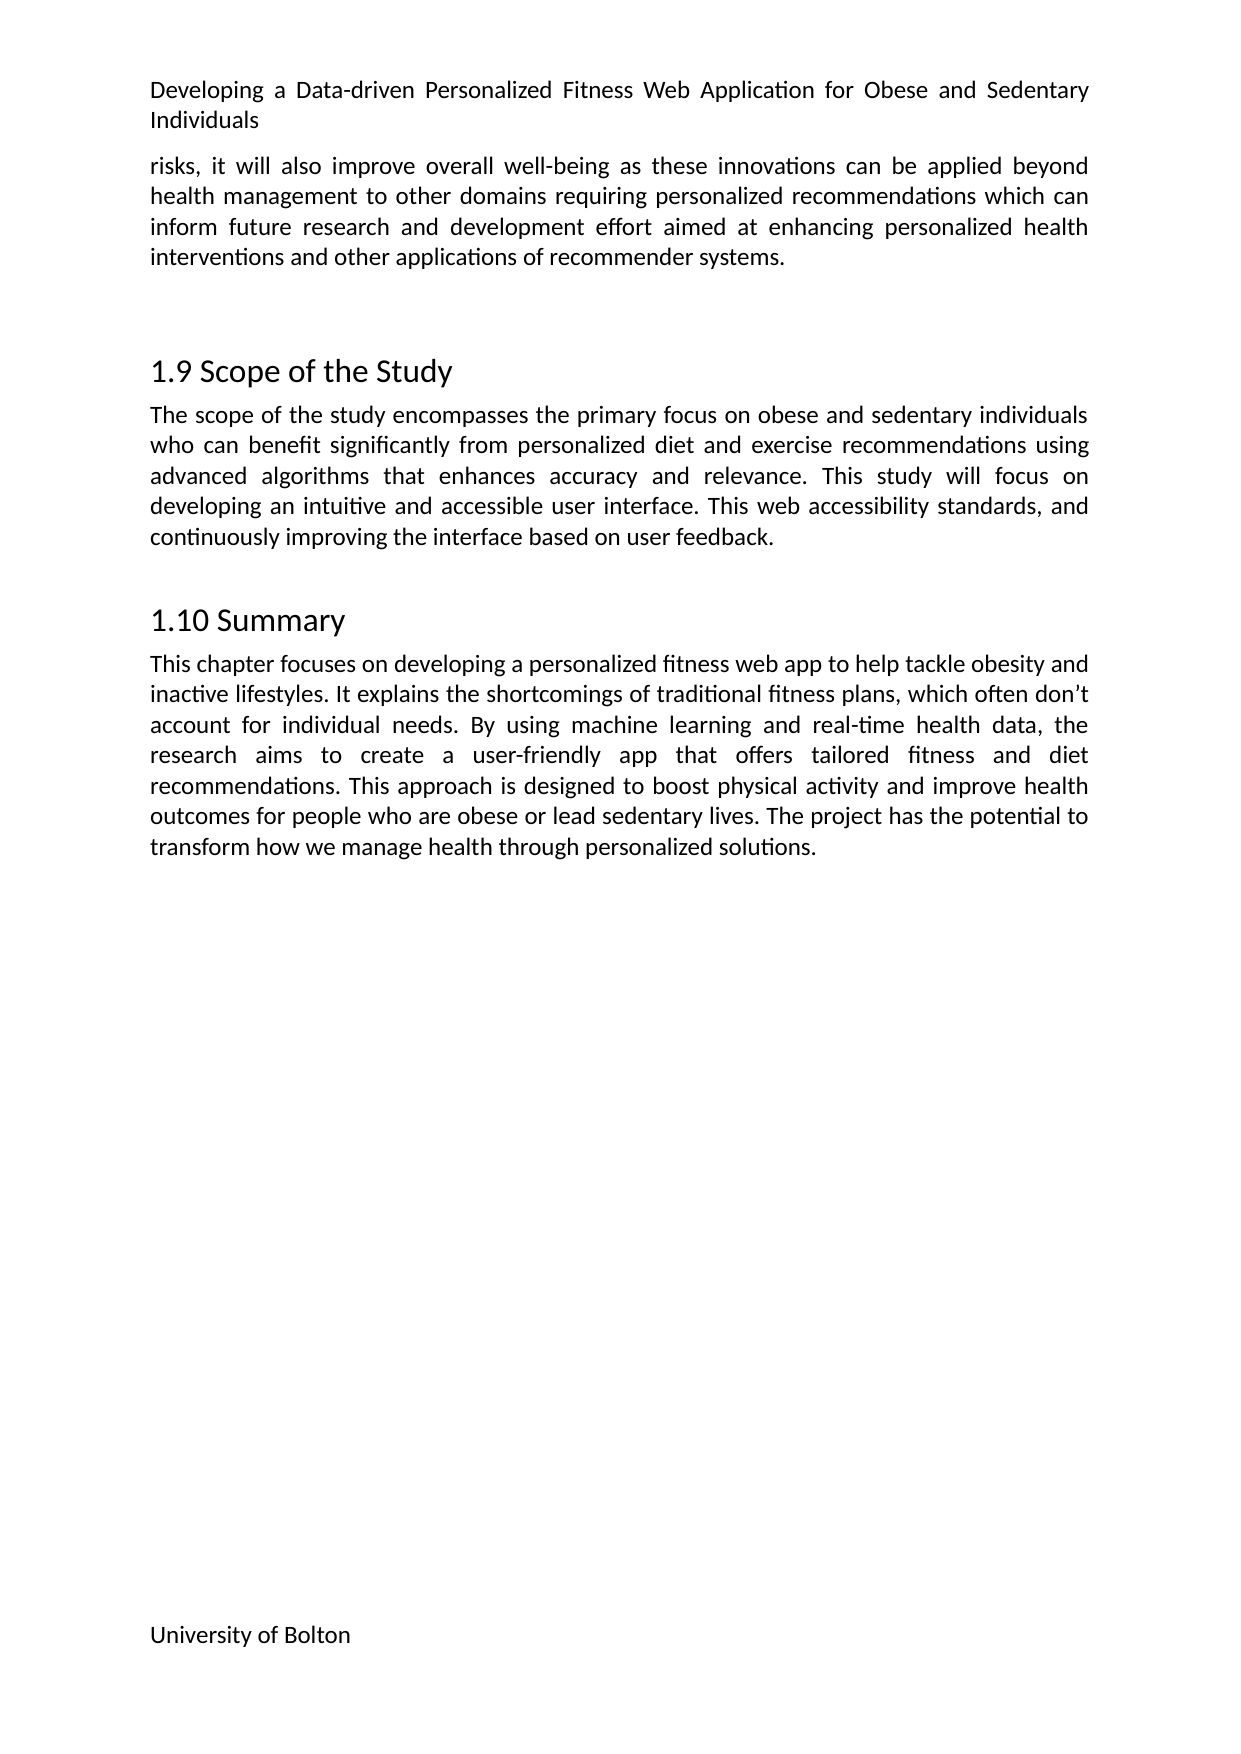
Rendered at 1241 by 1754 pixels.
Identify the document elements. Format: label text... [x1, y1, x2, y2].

text This chapter focuses on developing a personalized fitness web app to help tackle obesity and inactive lifestyles. It explains the shortcomings of traditional fitness plans, which often don’t account for individual needs. By using machine learning and real-time health data, the research aims to create a user-friendly app that offers tailored fitness and diet recommendations. This approach is designed to boost physical activity and improve health outcomes for people who are obese or lead sedentary lives. The project has the potential to transform how we manage health through personalized solutions. [150, 648, 1090, 861]
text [150, 150, 1090, 272]
subtitle 1.9 Scope of the Study [150, 350, 1090, 391]
text The scope of the study encompasses the primary focus on obese and sedentary individuals who can benefit significantly from personalized diet and exercise recommendations using advanced algorithms that enhances accuracy and relevance. This study will focus on developing an intuitive and accessible user interface. This web accessibility standards, and continuously improving the interface based on user feedback. [150, 399, 1090, 551]
subtitle 1.10 Summary [150, 599, 1090, 639]
